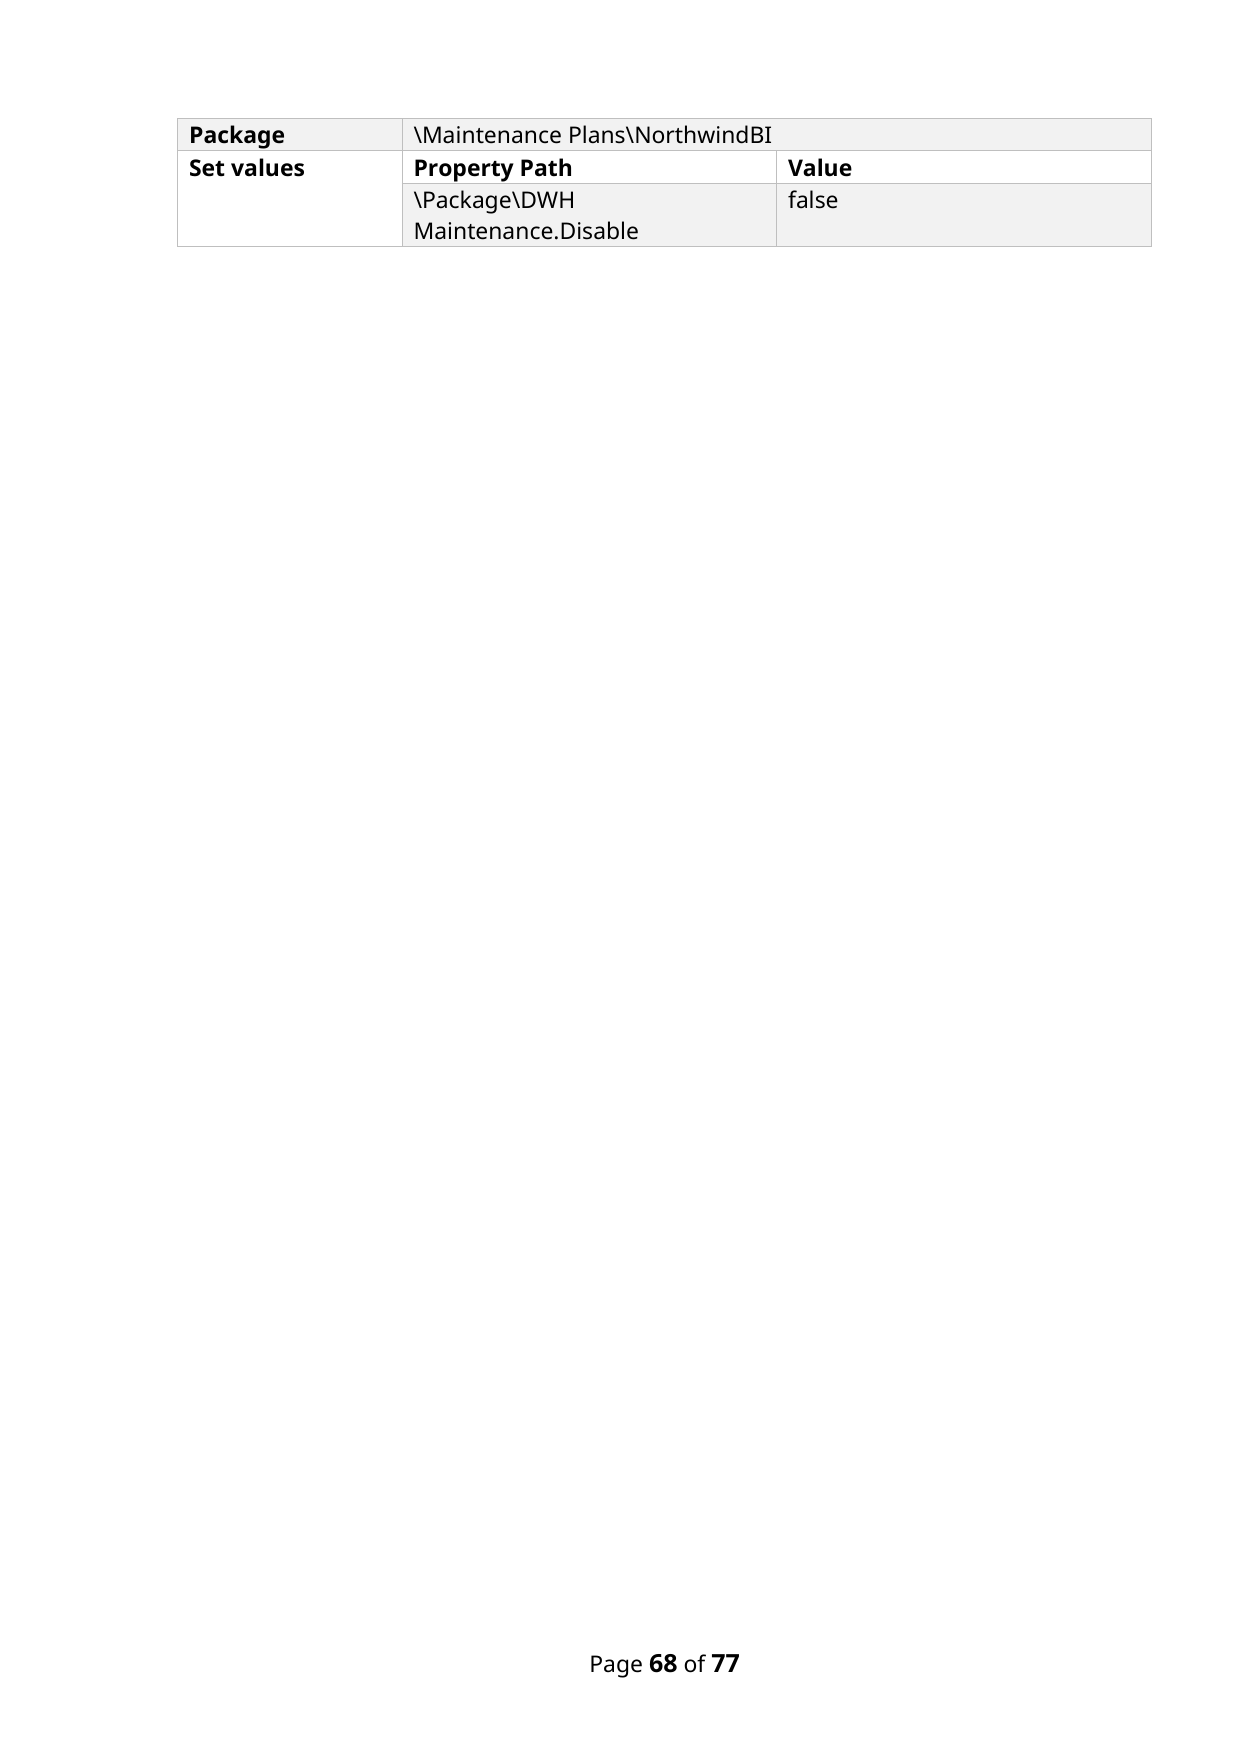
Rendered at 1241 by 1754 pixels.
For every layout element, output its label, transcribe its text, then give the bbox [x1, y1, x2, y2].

table_cell false [777, 184, 1151, 246]
table_cell Package [178, 119, 402, 150]
table_cell Set values [178, 151, 402, 246]
table_cell Property Path [403, 151, 776, 183]
table_cell \Package\DWH Maintenance.Disable [403, 184, 776, 246]
table_cell Value [777, 151, 1151, 183]
table_cell \Maintenance Plans\NorthwindBI [403, 119, 1151, 150]
